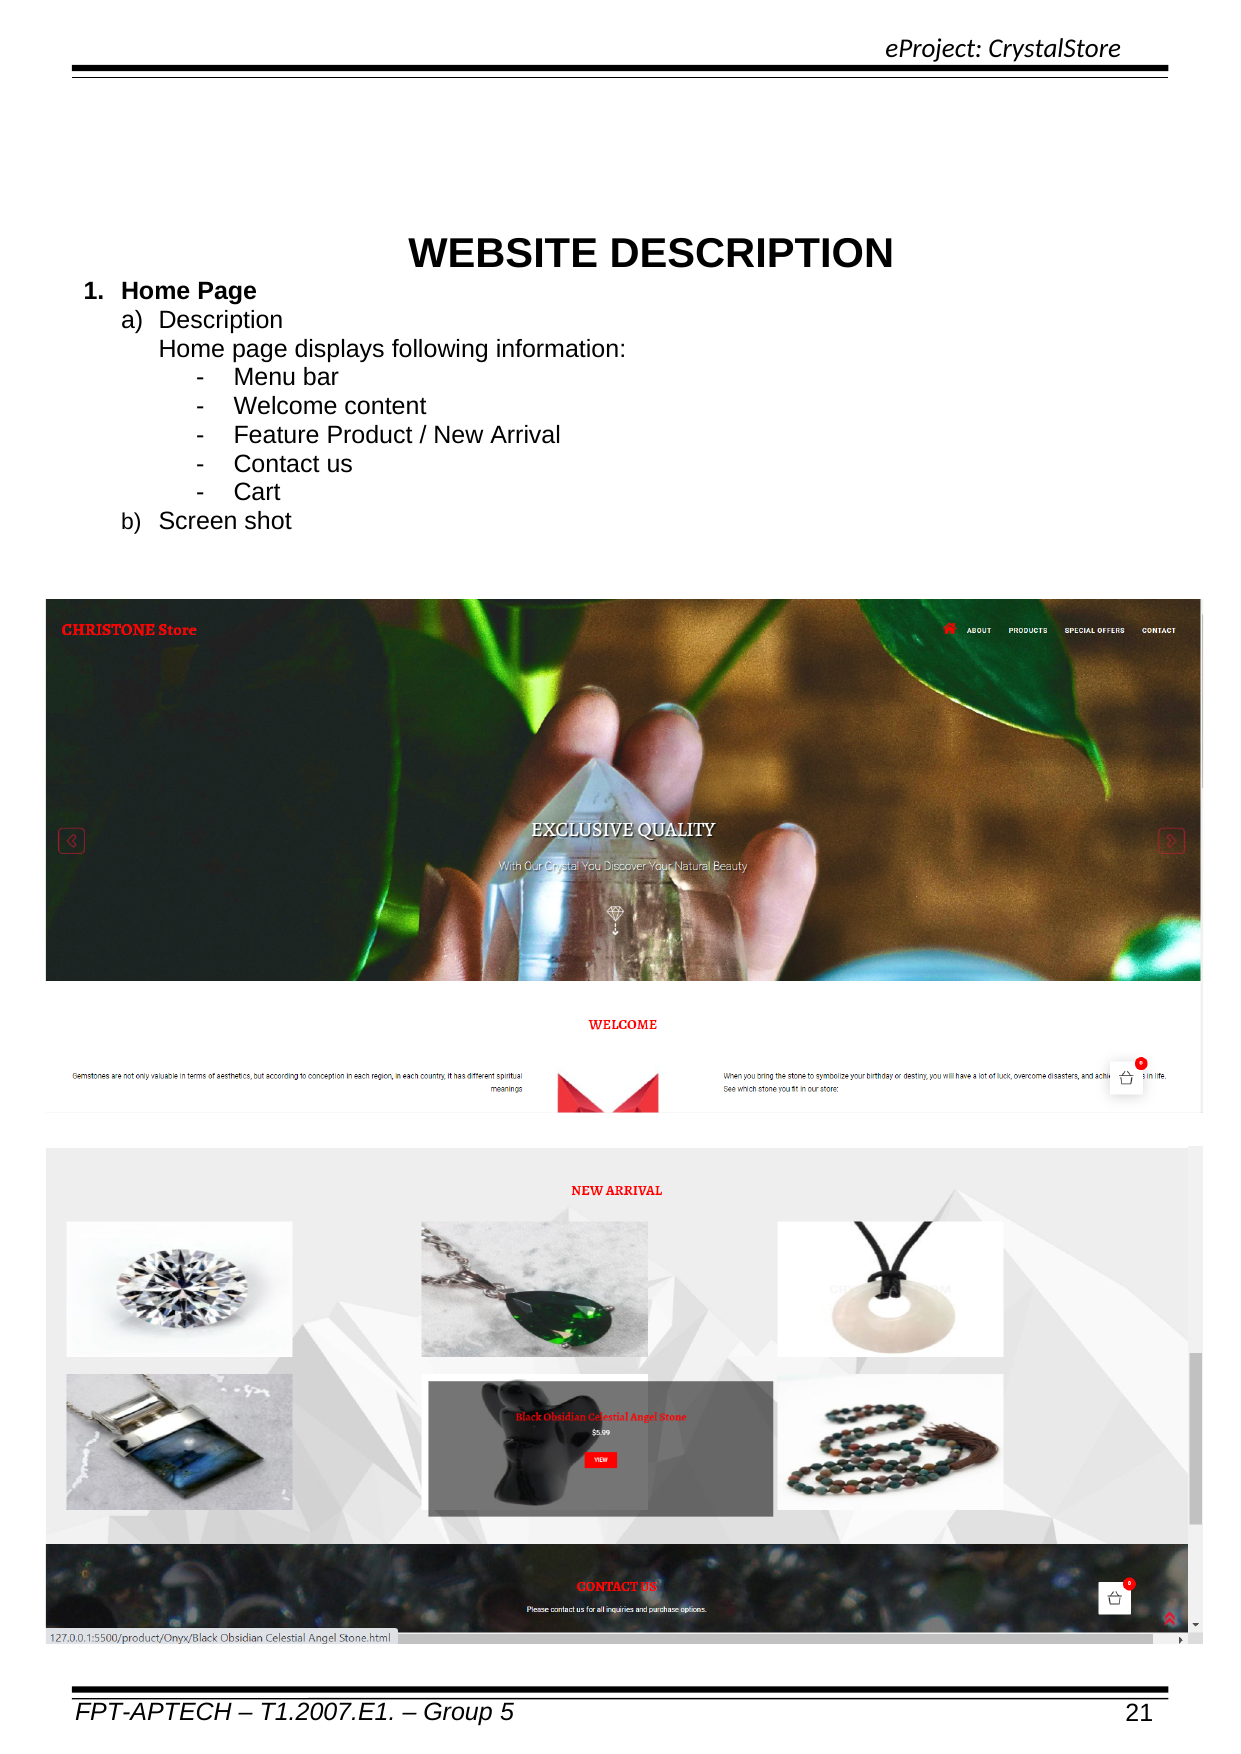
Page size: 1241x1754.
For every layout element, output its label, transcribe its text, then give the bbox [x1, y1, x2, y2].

list Cart [196, 477, 1203, 506]
list Home Page [83, 276, 1203, 305]
list Screen shot [121, 506, 1203, 535]
subtitle WEBSITE DESCRIPTION [99, 228, 1203, 276]
list Menu bar [196, 362, 1203, 391]
picture [45, 1146, 1203, 1644]
list Feature Product / New Arrival [196, 420, 1203, 448]
list Home page displays following information: [158, 333, 1203, 362]
list Description [121, 305, 1203, 333]
picture [45, 599, 1204, 1113]
list Welcome content [196, 391, 1203, 420]
list Contact us [196, 448, 1203, 477]
